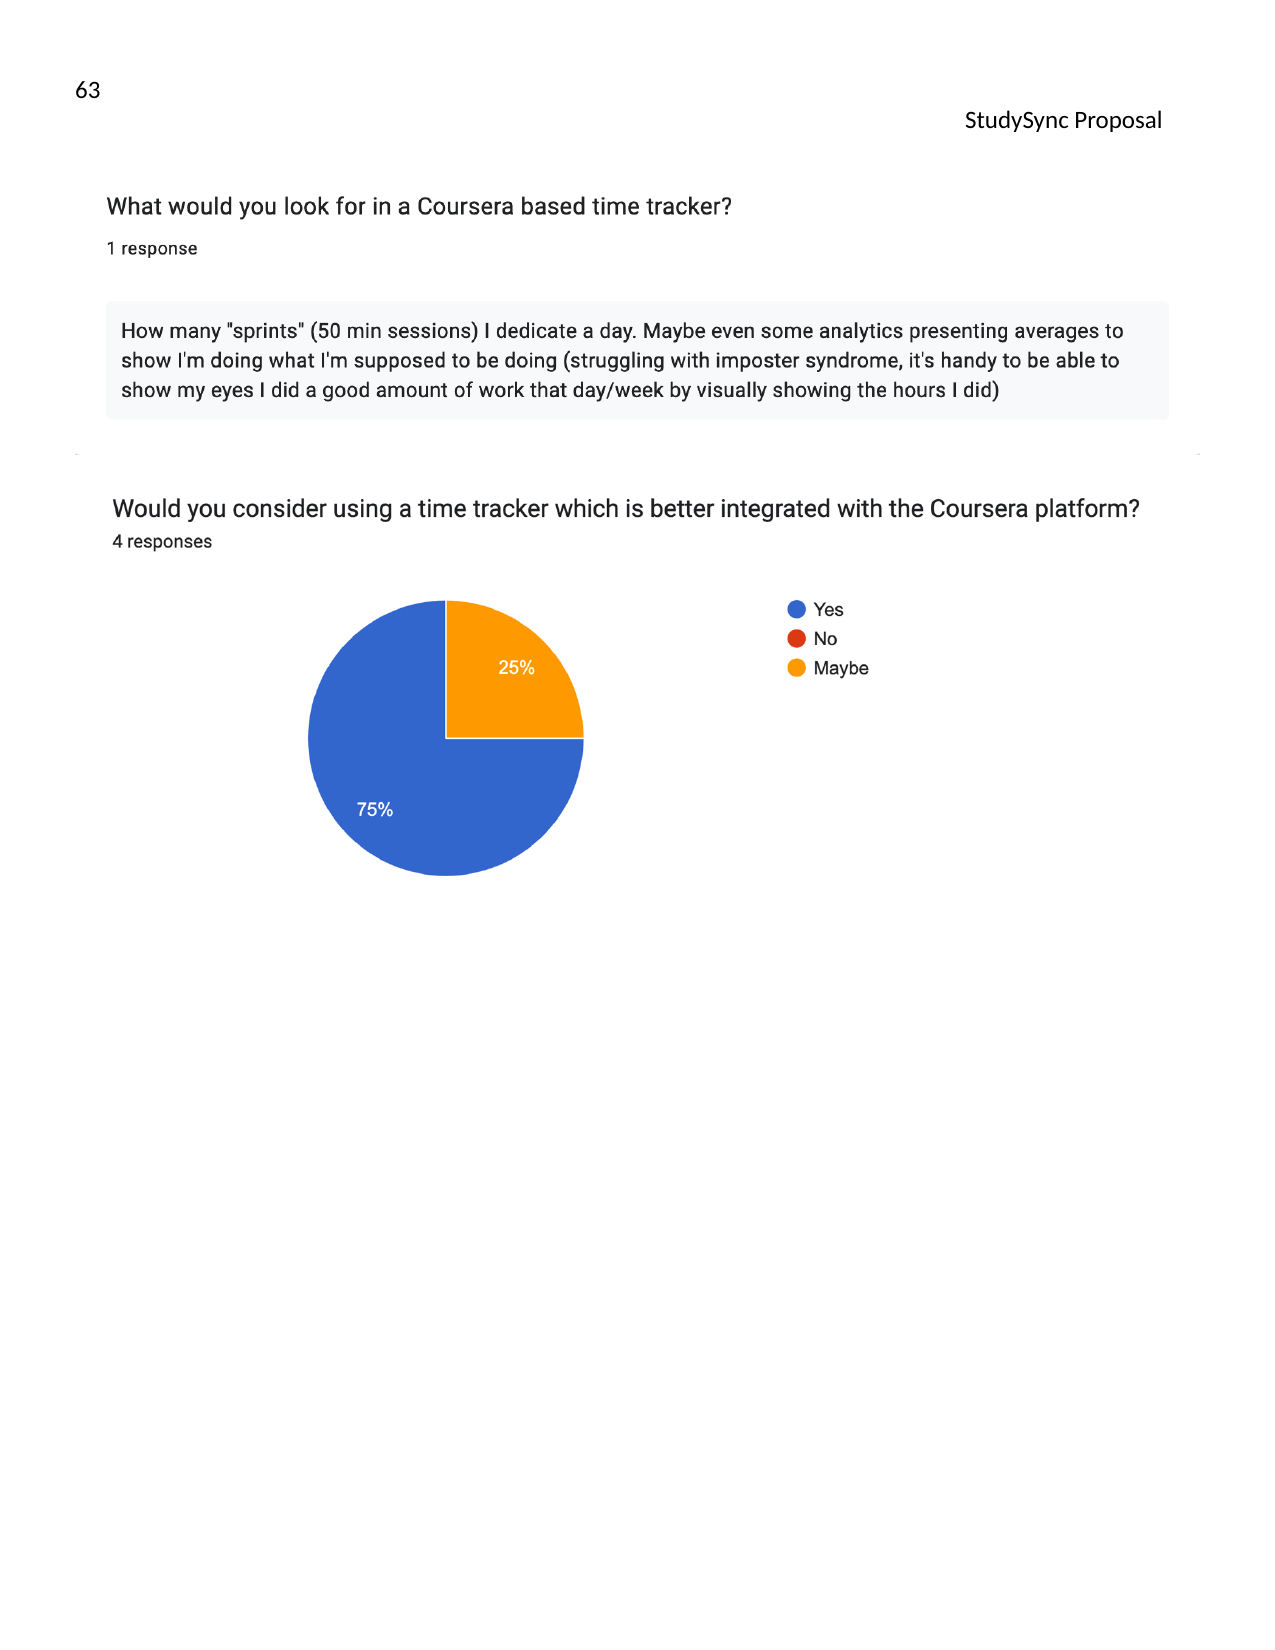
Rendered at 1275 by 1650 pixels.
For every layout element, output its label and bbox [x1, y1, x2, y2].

picture [75, 163, 1200, 929]
